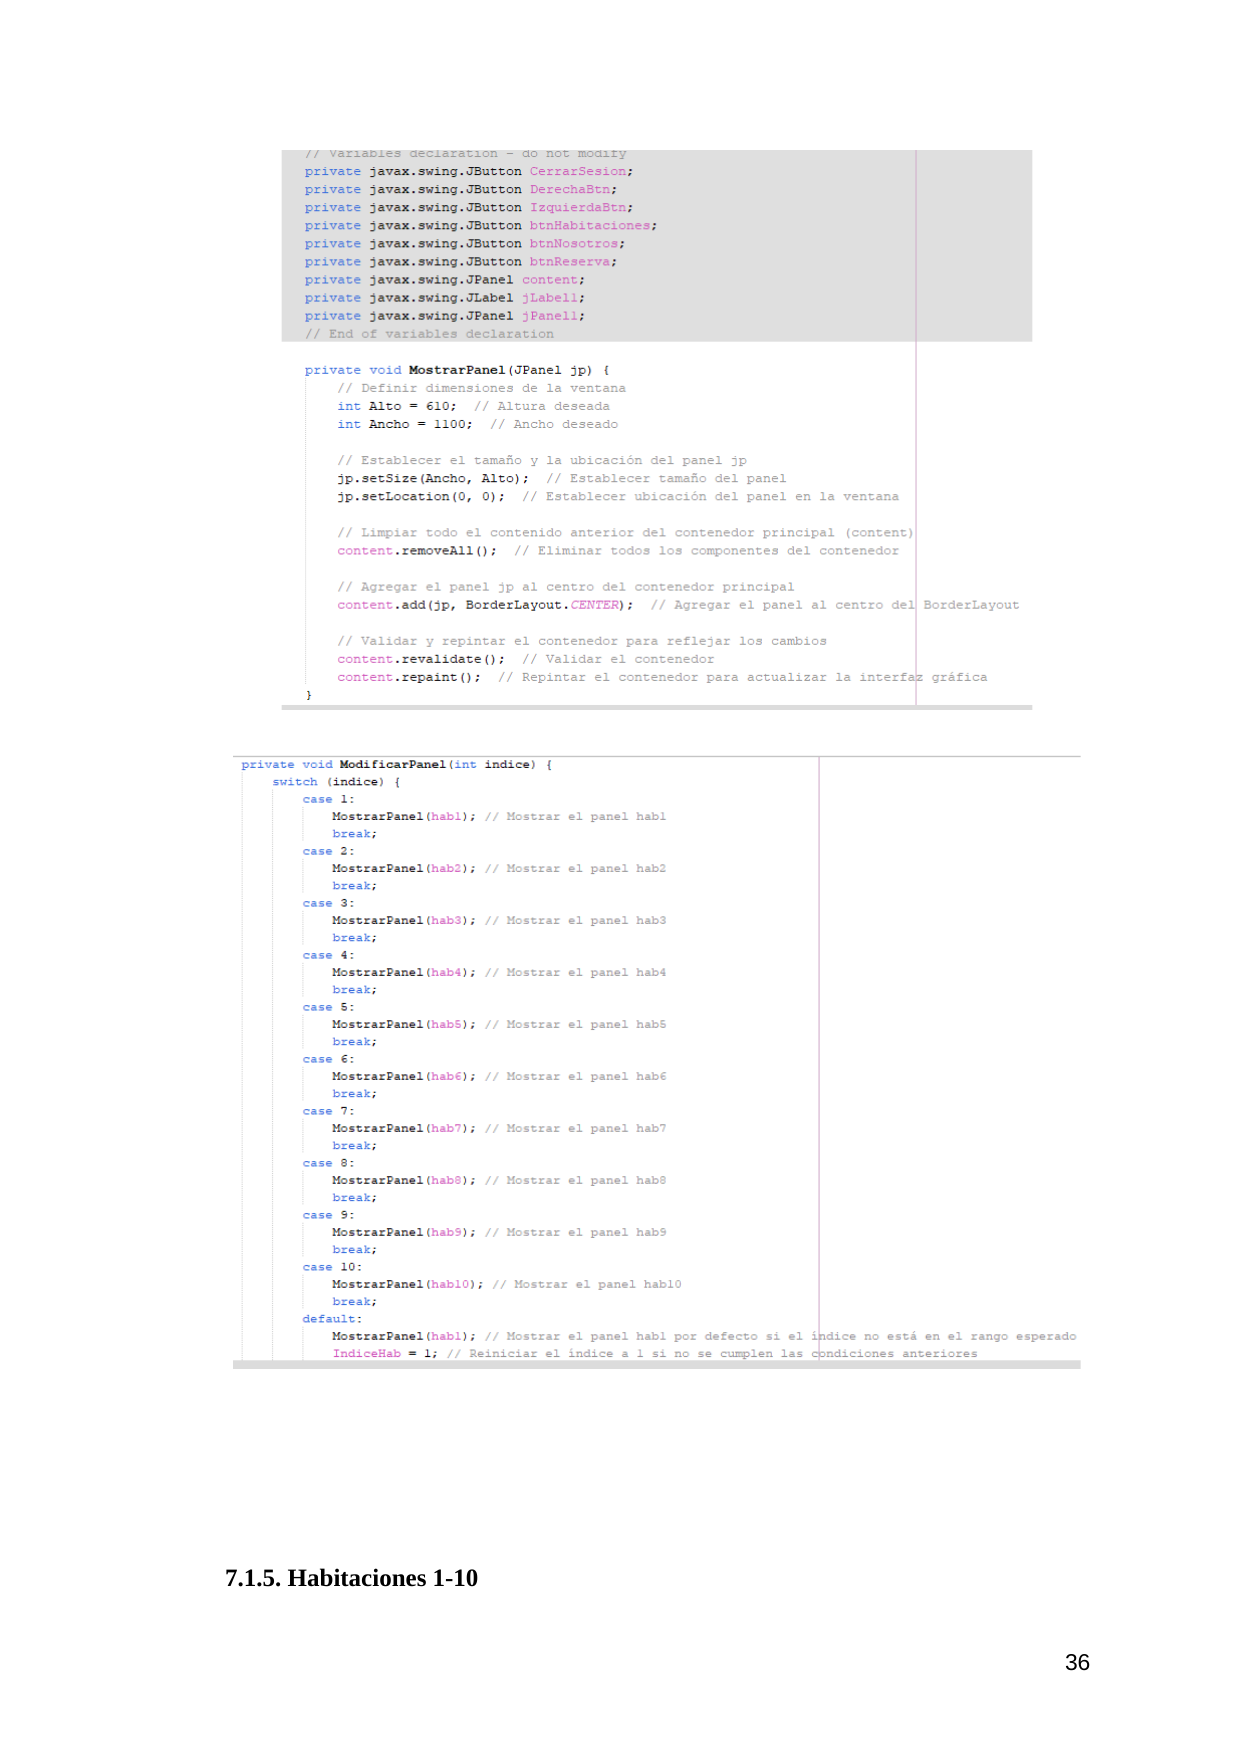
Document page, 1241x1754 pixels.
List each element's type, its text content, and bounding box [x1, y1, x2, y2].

picture [281, 150, 1033, 710]
text 7.1.5. Habitaciones 1-10 [150, 1563, 1089, 1592]
picture [233, 755, 1081, 1369]
